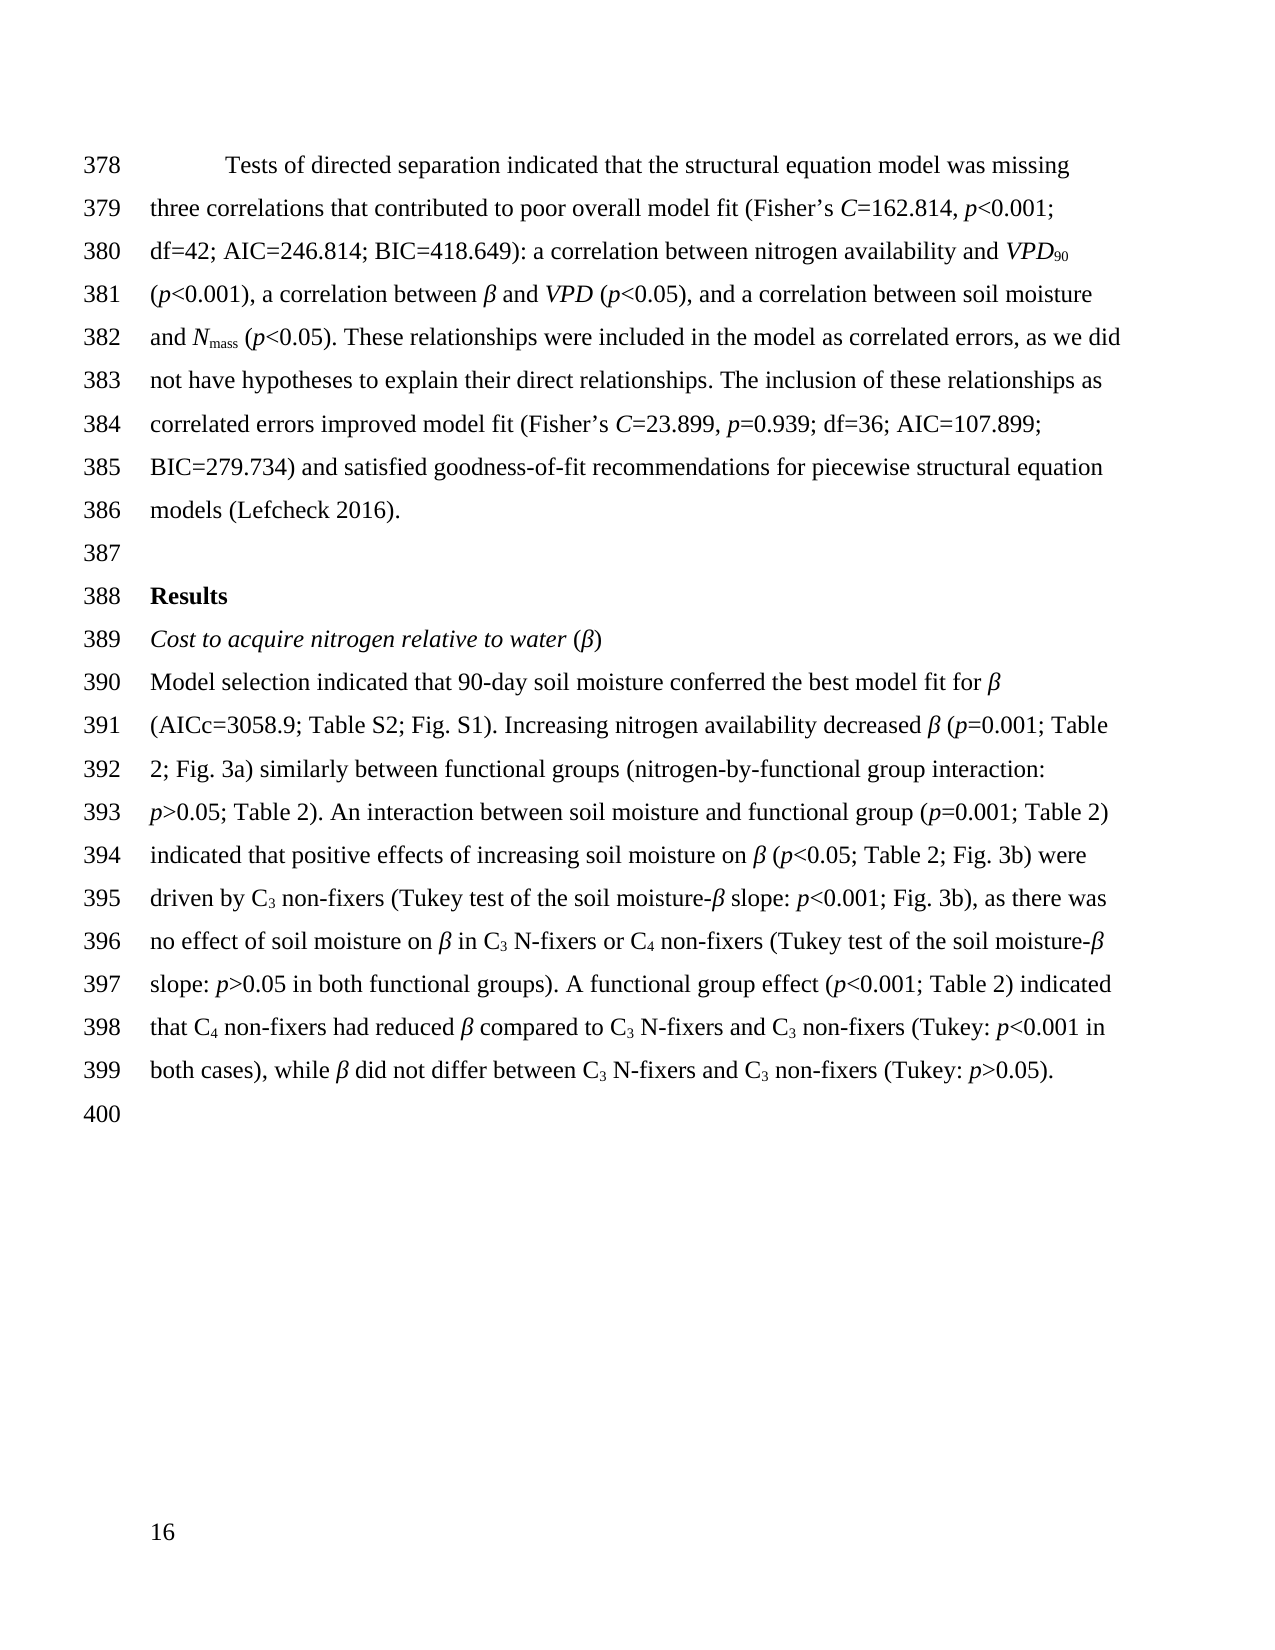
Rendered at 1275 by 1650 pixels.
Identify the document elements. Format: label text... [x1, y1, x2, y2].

text Cost to acquire nitrogen relative to water (β) [150, 624, 1125, 653]
text Tests of directed separation indicated that the structural equation model was missing three correlations that contributed to poor overall model fit (Fisher’s C=162.814, p<0.001; df=42; AIC=246.814; BIC=418.649): a correlation between nitrogen availability and VPD90 (p<0.001), a correlation between β and VPD (p<0.05), and a correlation between soil moisture and Nmass (p<0.05). These relationships were included in the model as correlated errors, as we did not have hypotheses to explain their direct relationships. The inclusion of these relationships as correlated errors improved model fit (Fisher’s C=23.899, p=0.939; df=36; AIC=107.899; BIC=279.734) and satisfied goodness-of-fit recommendations for piecewise structural equation models (Lefcheck 2016). [150, 150, 1125, 524]
text Model selection indicated that 90-day soil moisture conferred the best model fit for β (AICc=3058.9; Table S2; Fig. S1). Increasing nitrogen availability decreased β (p=0.001; Table 2; Fig. 3a) similarly between functional groups (nitrogen-by-functional group interaction: p>0.05; Table 2). An interaction between soil moisture and functional group (p=0.001; Table 2) indicated that positive effects of increasing soil moisture on β (p<0.05; Table 2; Fig. 3b) were driven by C3 non-fixers (Tukey test of the soil moisture-β slope: p<0.001; Fig. 3b), as there was no effect of soil moisture on β in C3 N-fixers or C4 non-fixers (Tukey test of the soil moisture-β slope: p>0.05 in both functional groups). A functional group effect (p<0.001; Table 2) indicated that C4 non-fixers had reduced β compared to C3 N-fixers and C3 non-fixers (Tukey: p<0.001 in both cases), while β did not differ between C3 N-fixers and C3 non-fixers (Tukey: p>0.05). [150, 667, 1125, 1084]
text Results [150, 581, 1125, 610]
